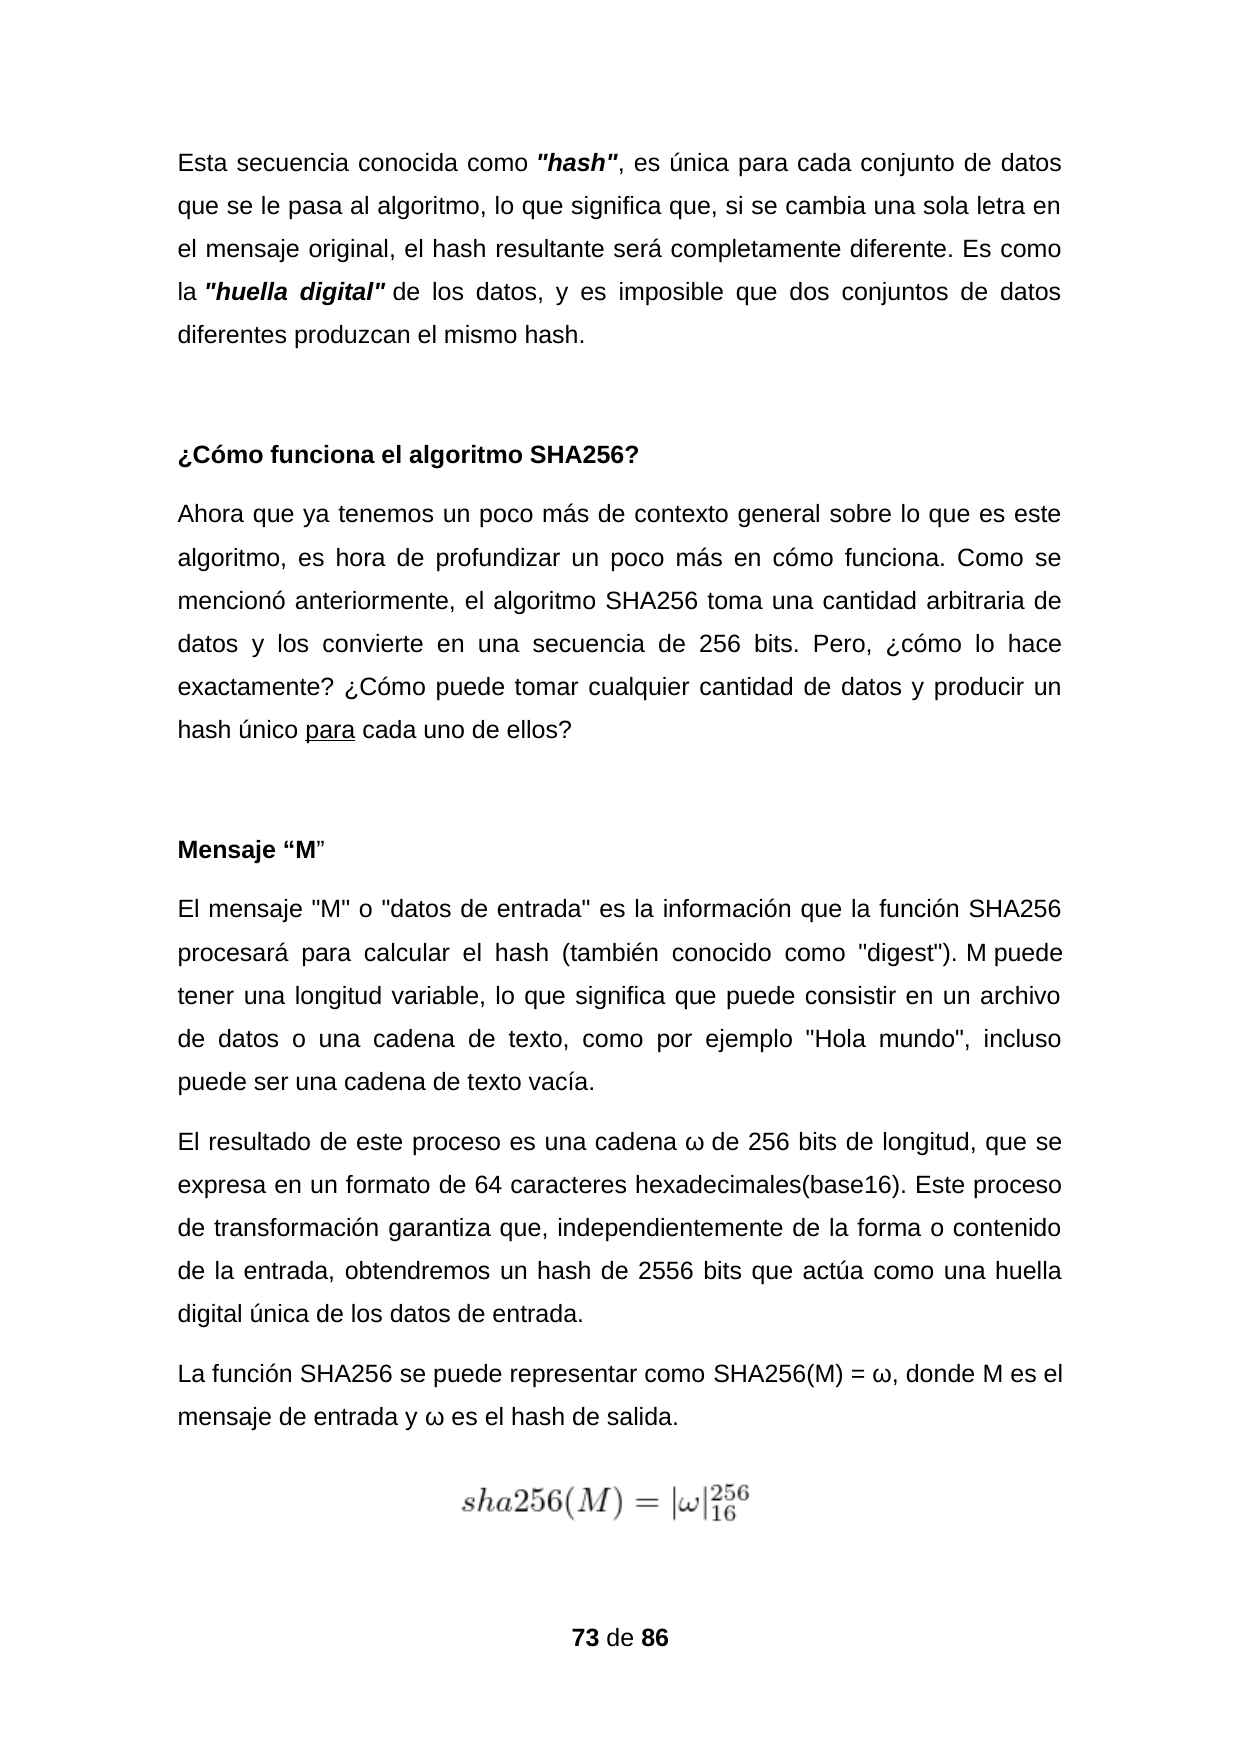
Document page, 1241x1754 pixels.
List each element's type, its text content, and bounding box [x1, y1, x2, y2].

text El resultado de este proceso es una cadena ω de 256 bits de longitud, que se expresa en un formato de 64 caracteres hexadecimales(base16). Este proceso de transformación garantiza que, independientemente de la forma o contenido de la entrada, obtendremos un hash de 2556 bits que actúa como una huella digital única de los datos de entrada. [177, 1127, 1063, 1328]
text Esta secuencia conocida como "hash", es única para cada conjunto de datos que se le pasa al algoritmo, lo que significa que, si se cambia una sola letra en el mensaje original, el hash resultante será completamente diferente. Es como la "huella digital" de los datos, y es imposible que dos conjuntos de datos diferentes produzcan el mismo hash. [177, 148, 1063, 349]
text El mensaje "M" o "datos de entrada" es la información que la función SHA256 procesará para calcular el hash (también conocido como "digest"). M puede tener una longitud variable, lo que significa que puede consistir en un archivo de datos o una cadena de texto, como por ejemplo "Hola mundo", incluso puede ser una cadena de texto vacía. [177, 894, 1063, 1096]
text ¿Cómo funciona el algoritmo SHA256?​ [177, 440, 1063, 468]
text Ahora que ya tenemos un poco más de contexto general sobre lo que es este algoritmo, es hora de profundizar un poco más en cómo funciona. Como se mencionó anteriormente, el algoritmo SHA256 toma una cantidad arbitraria de datos y los convierte en una secuencia de 256 bits. Pero, ¿cómo lo hace exactamente? ¿Cómo puede tomar cualquier cantidad de datos y producir un hash único para cada uno de ellos? [177, 499, 1063, 744]
picture [448, 1463, 793, 1540]
text La función SHA256 se puede representar como SHA256(M) = ω, donde M es el mensaje de entrada y ω es el hash de salida. [177, 1359, 1063, 1431]
text Mensaje “M​” [177, 835, 1063, 863]
